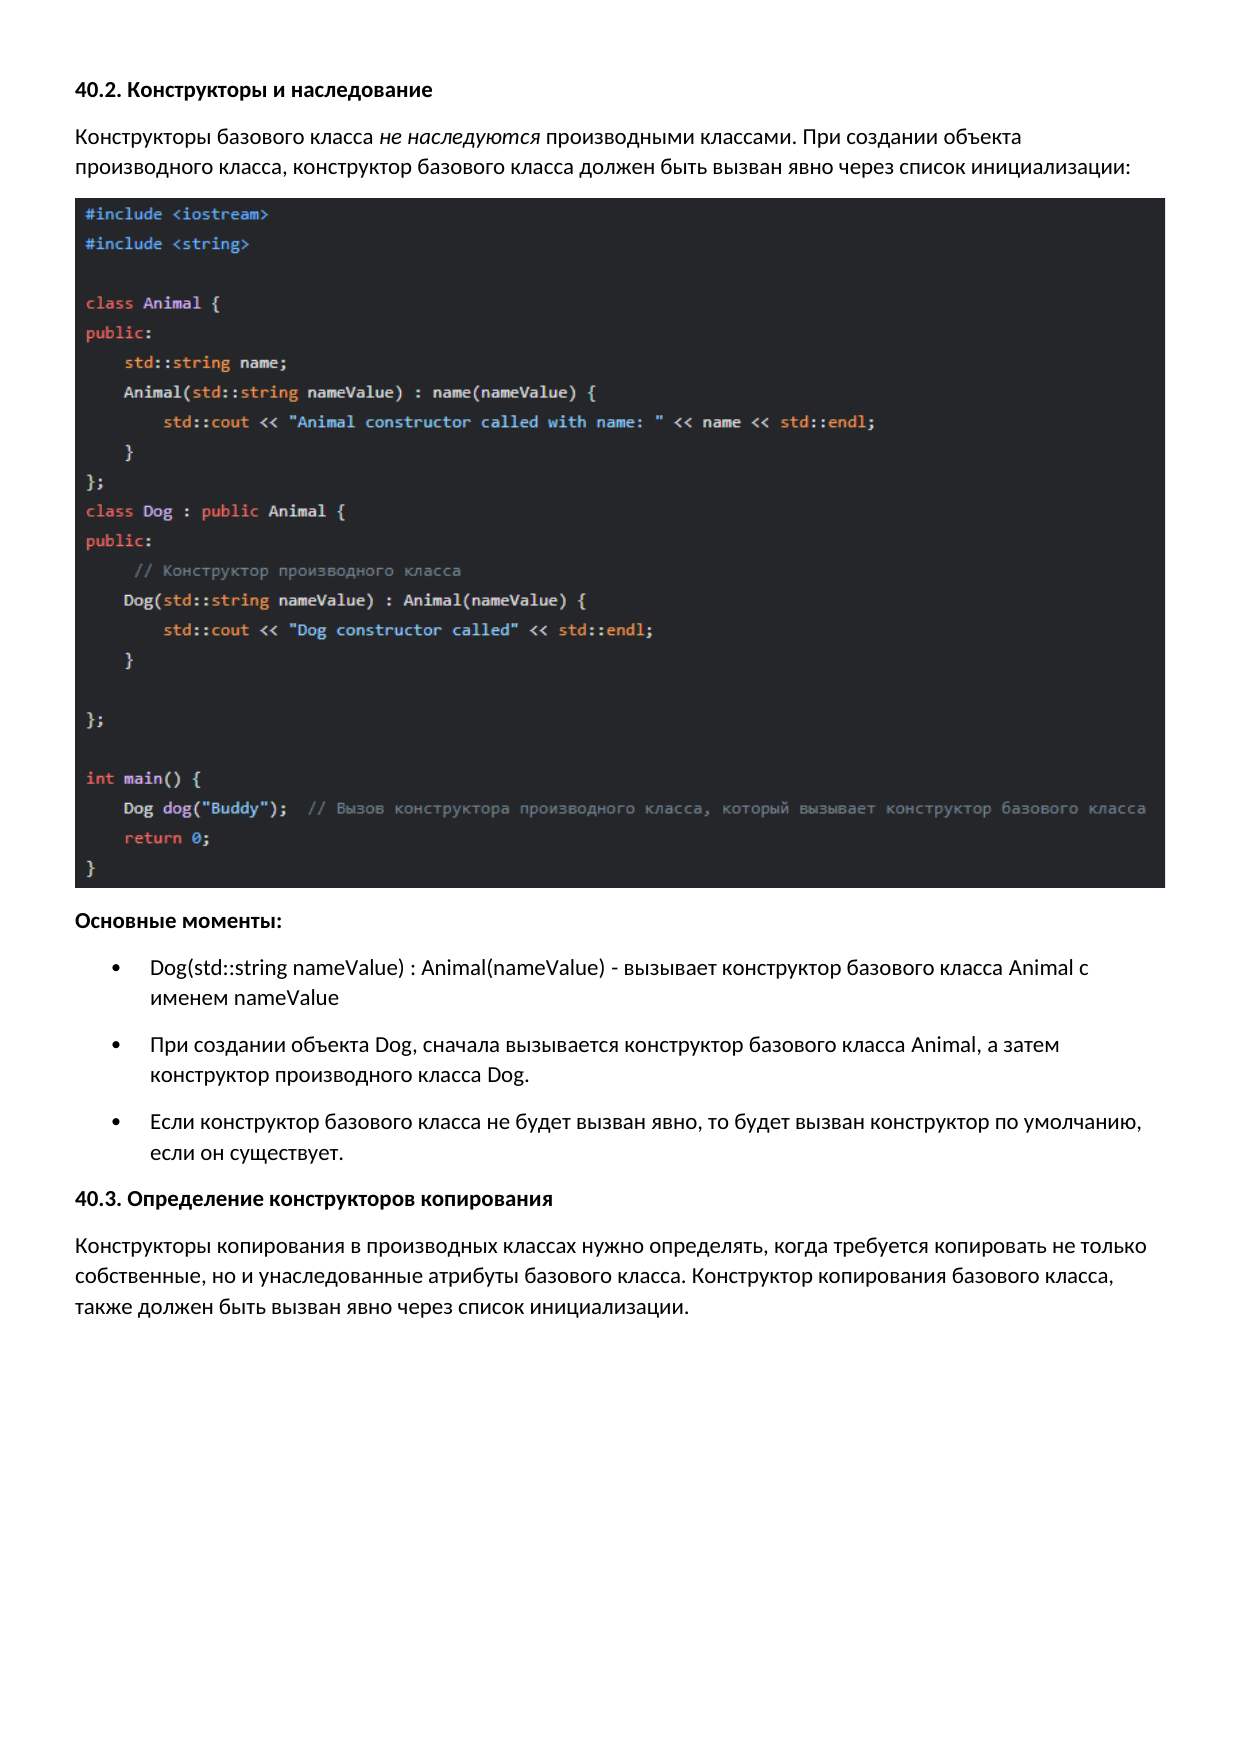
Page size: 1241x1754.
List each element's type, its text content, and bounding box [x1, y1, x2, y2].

text Конструкторы копирования в производных классах нужно определять, когда требуется копировать не только собственные, но и унаследованные атрибуты базового класса. Конструктор копирования базового класса, также должен быть вызван явно через список инициализации. [75, 1231, 1165, 1320]
picture [75, 198, 1166, 888]
text 40.2. Конструкторы и наследование [75, 75, 1165, 103]
list Dog(std::string nameValue) : Animal(nameValue) - вызывает конструктор базового класса Animal с именем nameValue [112, 953, 1165, 1012]
text Конструкторы базового класса не наследуются производными классами. При создании объекта производного класса, конструктор базового класса должен быть вызван явно через список инициализации: [75, 122, 1165, 180]
list При создании объекта Dog, сначала вызывается конструктор базового класса Animal, а затем конструктор производного класса Dog. [112, 1030, 1165, 1089]
list Если конструктор базового класса не будет вызван явно, то будет вызван конструктор по умолчанию, если он существует. [112, 1107, 1165, 1166]
text 40.3. Определение конструкторов копирования [75, 1184, 1165, 1213]
text Основные моменты: [75, 906, 1165, 934]
